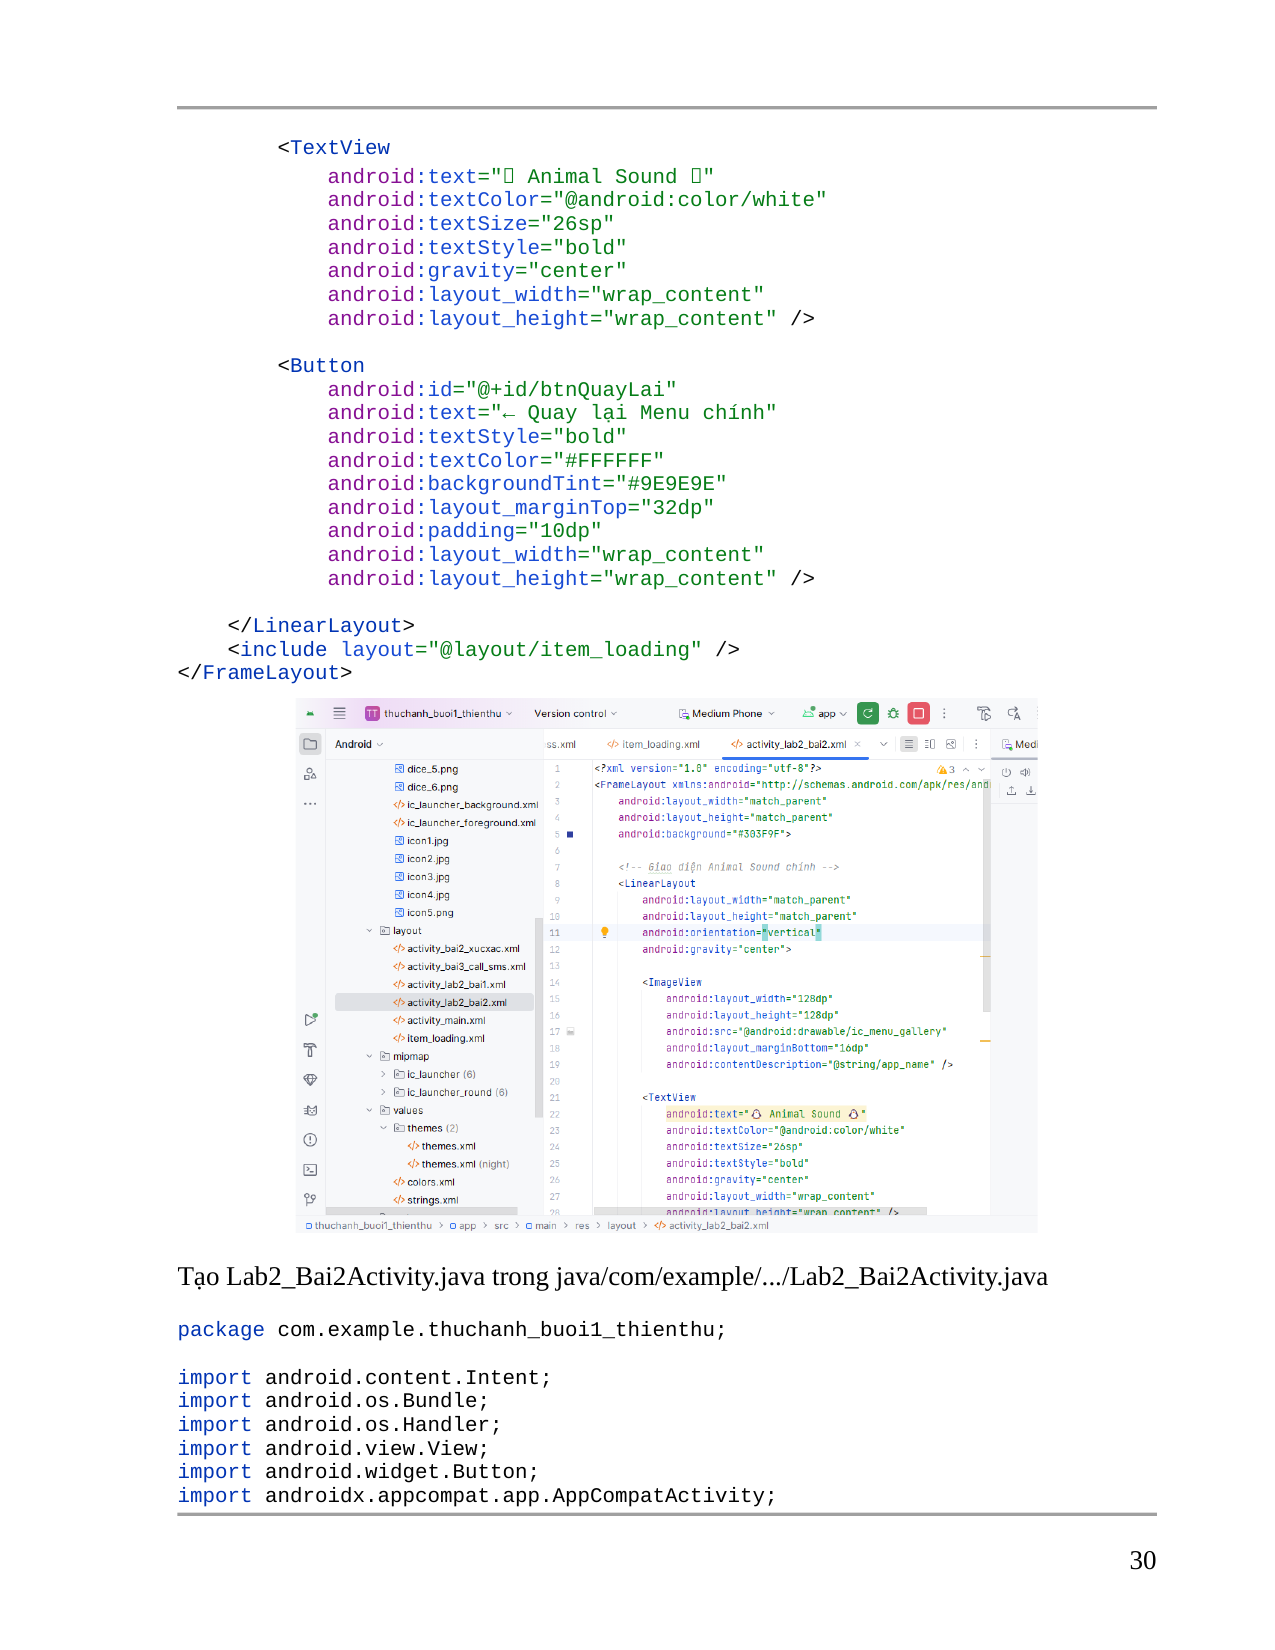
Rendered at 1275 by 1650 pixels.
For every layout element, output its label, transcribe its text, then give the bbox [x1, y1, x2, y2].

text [177, 137, 1157, 686]
text Tạo Lab2_Bai2Activity.java trong java/com/example/.../Lab2_Bai2Activity.java [177, 1260, 1156, 1291]
picture [295, 698, 1038, 1233]
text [177, 1319, 1157, 1509]
